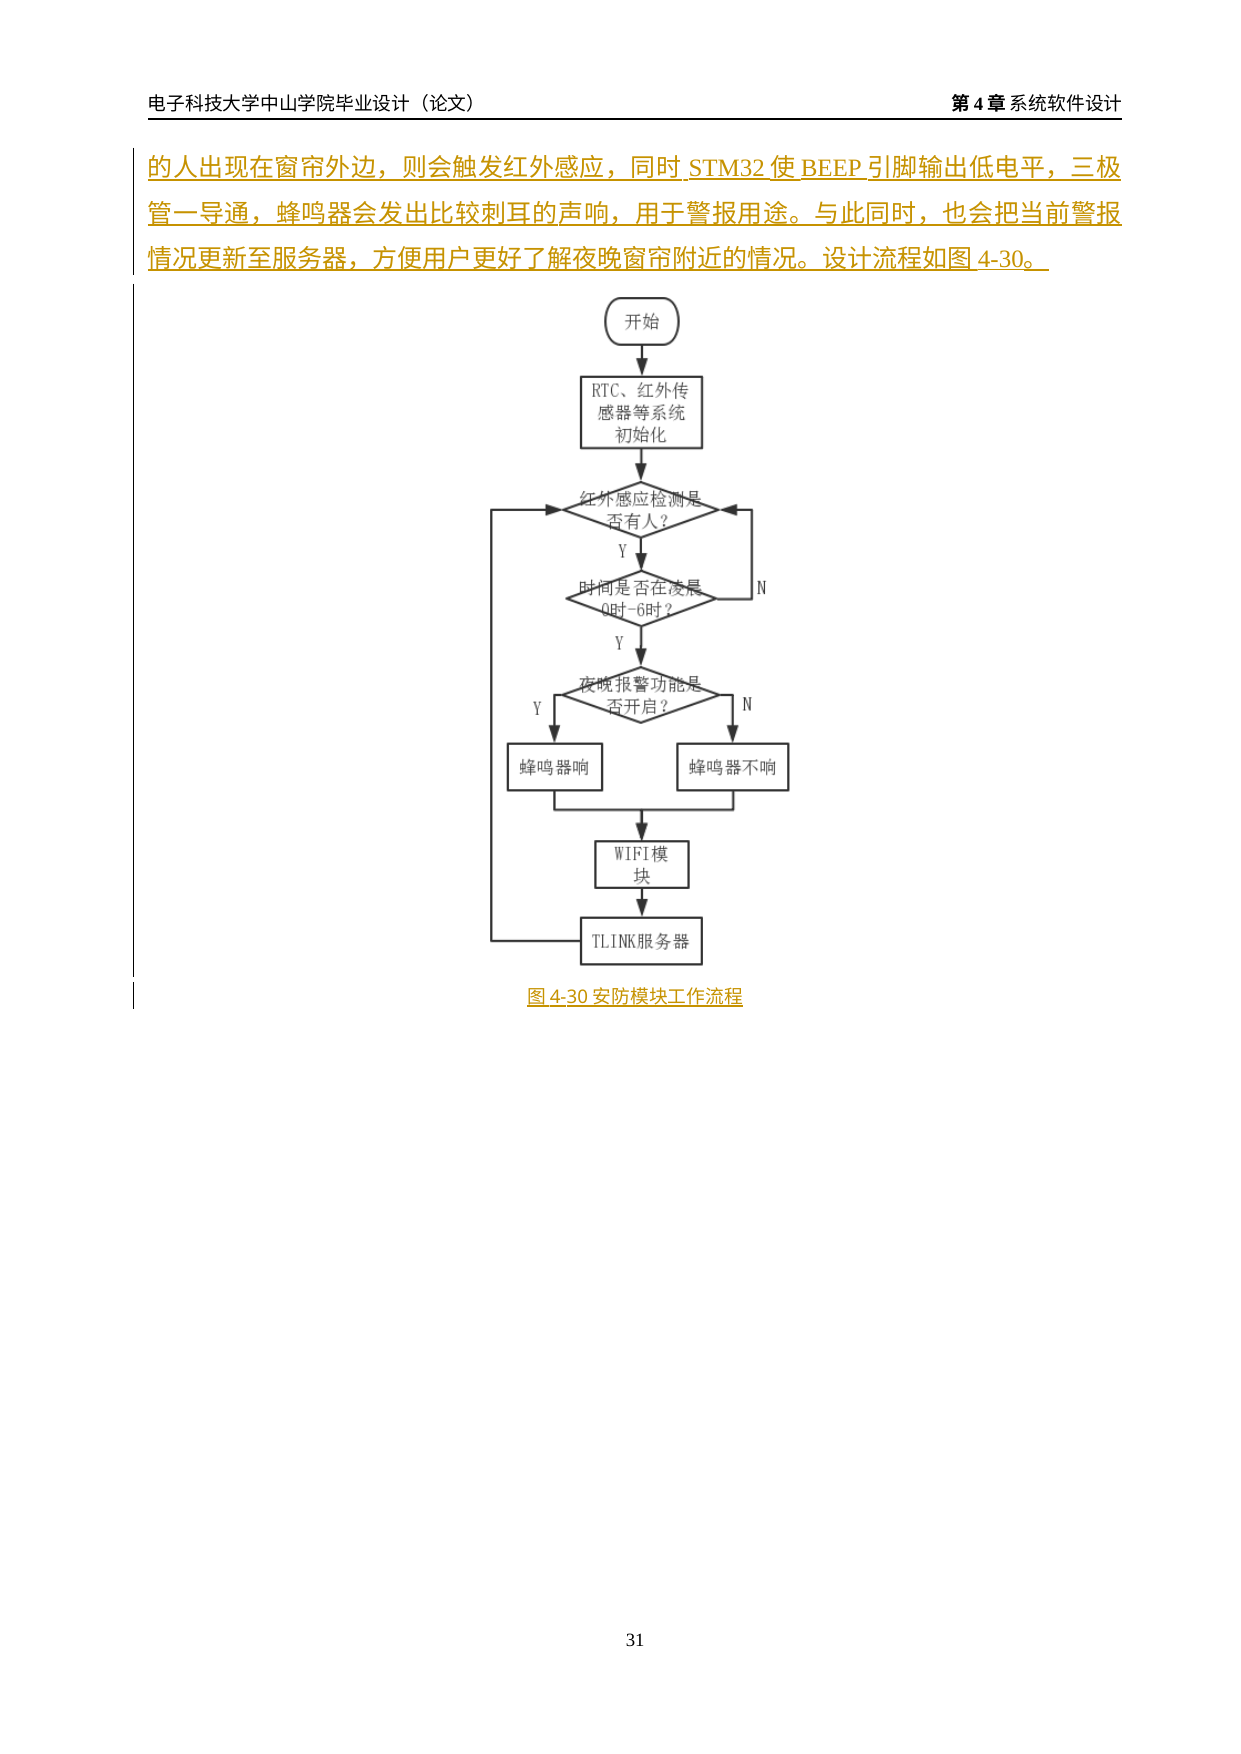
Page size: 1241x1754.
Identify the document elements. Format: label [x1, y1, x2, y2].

picture [466, 283, 804, 977]
